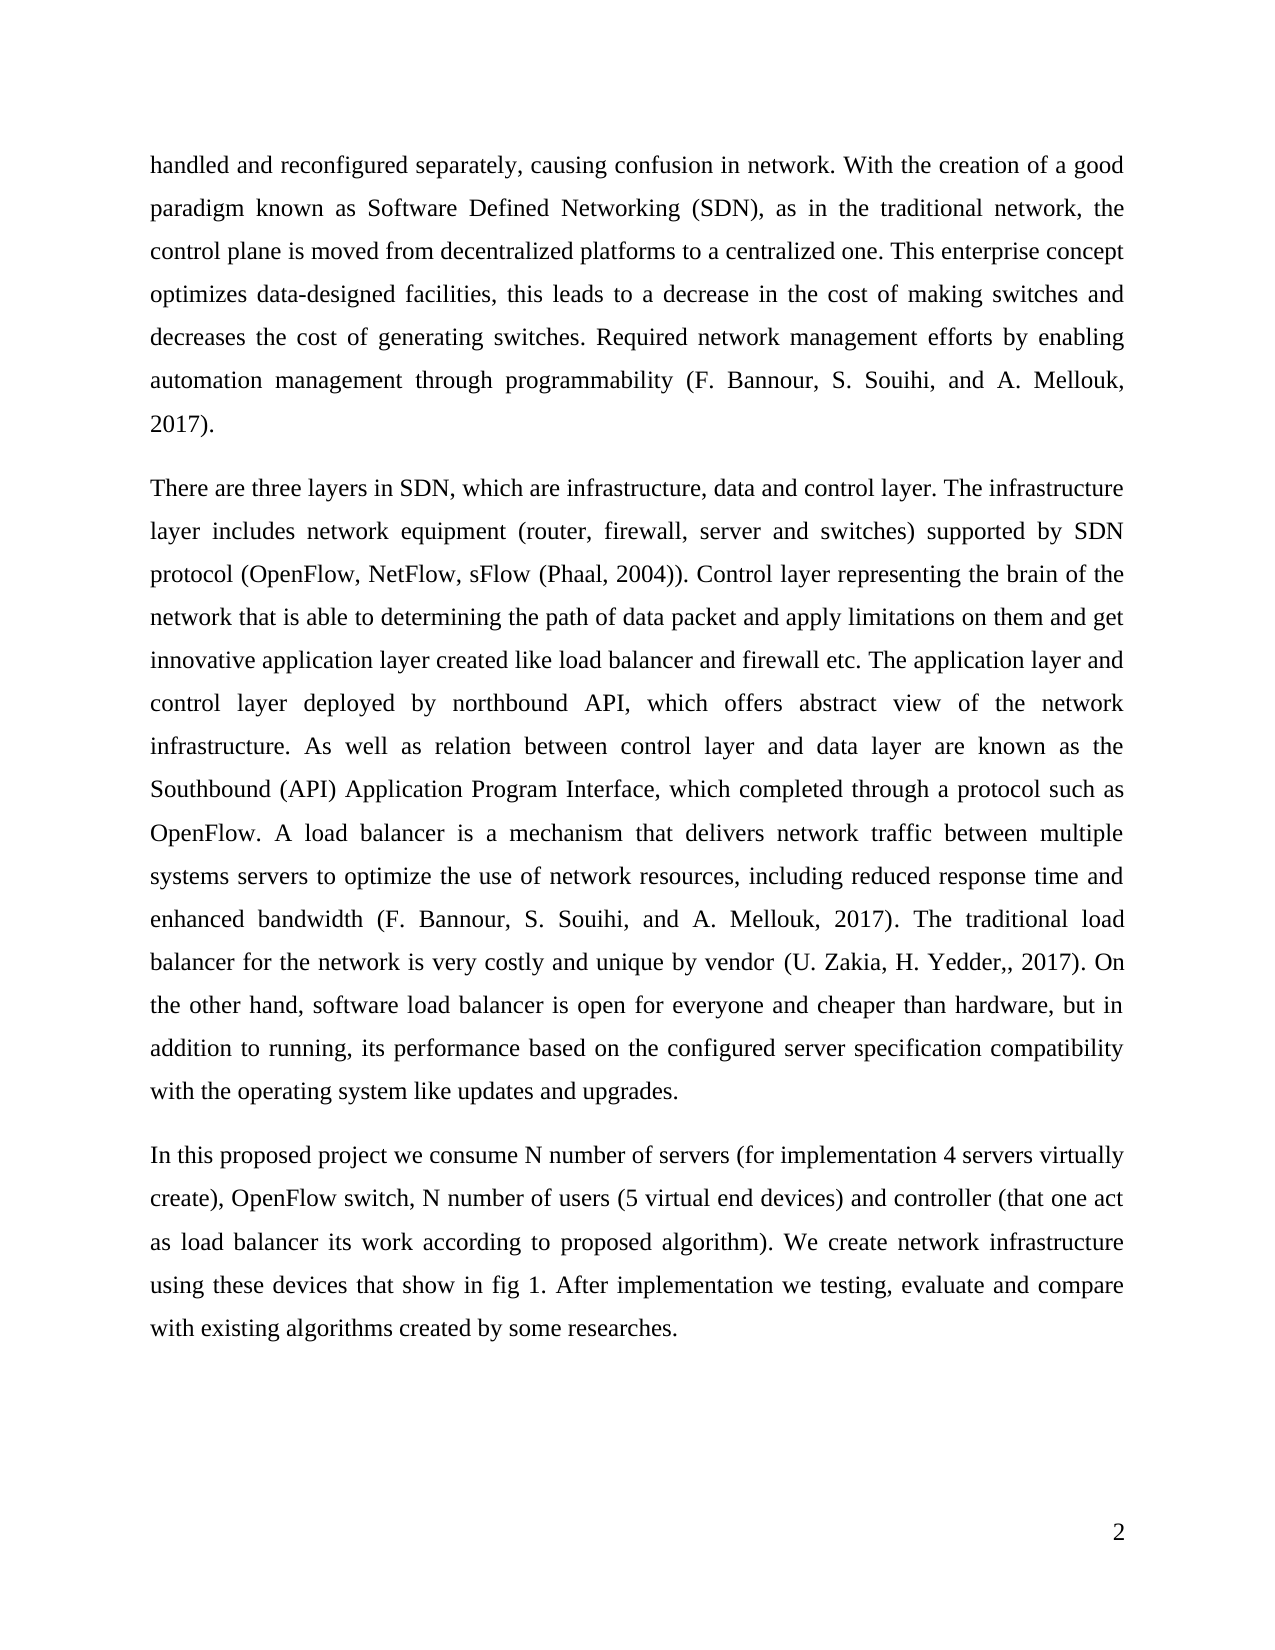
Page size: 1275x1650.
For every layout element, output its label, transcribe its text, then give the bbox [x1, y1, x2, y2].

text In this proposed project we consume N number of servers (for implementation 4 servers virtually create), OpenFlow switch, N number of users (5 virtual end devices) and controller (that one act as load balancer its work according to proposed algorithm). We create network infrastructure using these devices that show in fig 1. After implementation we testing, evaluate and compare with existing algorithms created by some researches. [150, 1140, 1125, 1342]
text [150, 150, 1125, 437]
text There are three layers in SDN, which are infrastructure, data and control layer. The infrastructure layer includes network equipment (router, firewall, server and switches) supported by SDN protocol (OpenFlow, NetFlow, sFlow ). Control layer representing the brain of the network that is able to determining the path of data packet and apply limitations on them and get innovative application layer created like load balancer and firewall etc. The application layer and control layer deployed by northbound API, which offers abstract view of the network infrastructure. As well as relation between control layer and data layer are known as the Southbound (API) Application Program Interface, which completed through a protocol such as OpenFlow. A load balancer is a mechanism that delivers network traffic between multiple systems servers to optimize the use of network resources, including reduced response time and enhanced bandwidth. The traditional load balancer for the network is very costly and unique by vendor. On the other hand, software load balancer is open for everyone and cheaper than hardware, but in addition to running, its performance based on the configured server specification compatibility with the operating system like updates and upgrades. [150, 473, 1125, 1105]
